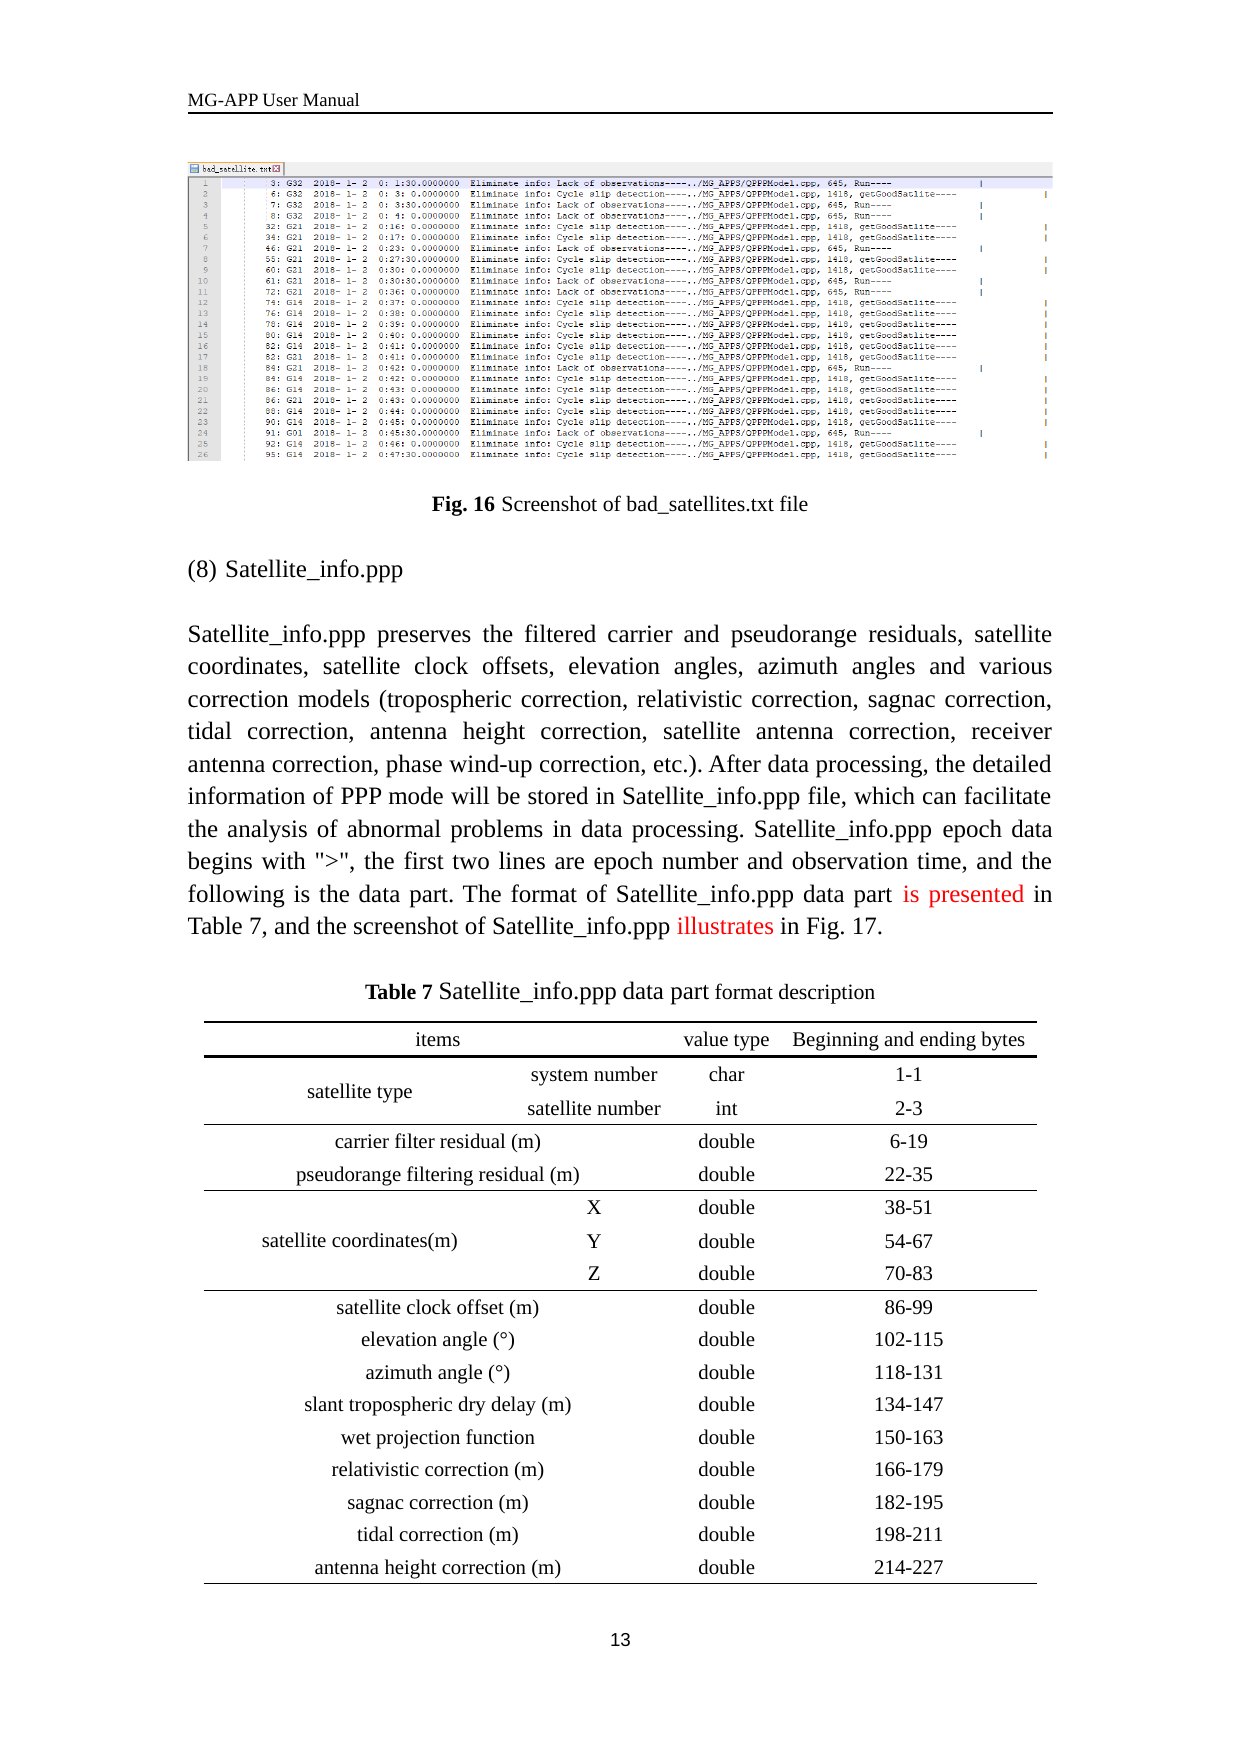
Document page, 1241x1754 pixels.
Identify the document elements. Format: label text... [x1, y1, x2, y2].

table_cell azimuth angle (°) [204, 1356, 672, 1388]
table_cell double [672, 1356, 781, 1388]
table_cell relativistic correction (m) [204, 1453, 672, 1486]
table_cell carrier filter residual (m) [204, 1125, 672, 1158]
table_cell 102-115 [781, 1323, 1037, 1356]
text Satellite_info.ppp preserves the filtered carrier and pseudorange residuals, satellite coordinates, satellite clock offsets, elevation angles, azimuth angles and various correction models (tropospheric correction, relativistic correction, sagnac correction, tidal correction, antenna height correction, satellite antenna correction, receiver antenna correction, phase wind-up correction, etc.). After data processing, the detailed information of PPP mode will be stored in Satellite_info.ppp file, which can facilitate the analysis of abnormal problems in data processing. Satellite_info.ppp epoch data begins with ">", the first two lines are epoch number and observation time, and the following is the data part. The format of Satellite_info.ppp data part is presented in Table 7, and the screenshot of Satellite_info.ppp illustrates in Fig. 17. [187, 617, 1053, 942]
table_header Beginning and ending bytes [781, 1023, 1037, 1055]
table_cell double [672, 1323, 781, 1356]
table_cell 214-227 [781, 1551, 1037, 1583]
table_cell elevation angle (°) [204, 1323, 672, 1356]
table_cell 6-19 [781, 1125, 1037, 1158]
table_cell satellite coordinates(m) [204, 1191, 516, 1290]
table_cell double [672, 1291, 781, 1323]
table_cell Z [516, 1257, 672, 1290]
table_cell double [672, 1191, 781, 1224]
table_cell double [672, 1224, 781, 1257]
table_cell wet projection function [204, 1421, 672, 1453]
table_cell double [672, 1551, 781, 1583]
table_cell 182-195 [781, 1486, 1037, 1518]
table_cell double [672, 1421, 781, 1453]
table_cell double [672, 1125, 781, 1158]
table_cell double [672, 1388, 781, 1421]
table_cell char [672, 1058, 781, 1091]
table_cell 1-1 [781, 1058, 1037, 1091]
table_cell double [672, 1158, 781, 1190]
table_header items [204, 1023, 672, 1055]
table_cell double [672, 1453, 781, 1486]
table_cell int [672, 1091, 781, 1124]
table_cell 38-51 [781, 1191, 1037, 1224]
table_cell satellite number [516, 1091, 672, 1124]
table_cell 134-147 [781, 1388, 1037, 1421]
table_cell 150-163 [781, 1421, 1037, 1453]
picture [187, 162, 1053, 461]
table_cell 166-179 [781, 1453, 1037, 1486]
table_cell 70-83 [781, 1257, 1037, 1290]
table_cell 2-3 [781, 1091, 1037, 1124]
table_cell satellite clock offset (m) [204, 1291, 672, 1323]
text Fig. 16 Screenshot of bad_satellites.txt file [187, 487, 1053, 519]
table_header value type [672, 1023, 781, 1055]
table_cell double [672, 1518, 781, 1551]
table_cell double [672, 1257, 781, 1290]
text Table 7 Satellite_info.ppp data part format description [187, 974, 1053, 1007]
table_cell sagnac correction (m) [204, 1486, 672, 1518]
table_cell 198-211 [781, 1518, 1037, 1551]
table_cell pseudorange filtering residual (m) [204, 1158, 672, 1190]
table_cell satellite type [204, 1058, 516, 1124]
table_cell double [672, 1486, 781, 1518]
table_cell system number [516, 1058, 672, 1091]
list Satellite_info.ppp [187, 552, 1053, 584]
table_cell tidal correction (m) [204, 1518, 672, 1551]
table_cell 22-35 [781, 1158, 1037, 1190]
table_cell 86-99 [781, 1291, 1037, 1323]
table_cell 118-131 [781, 1356, 1037, 1388]
table_cell X [516, 1191, 672, 1224]
table_cell 54-67 [781, 1224, 1037, 1257]
table_cell Y [516, 1224, 672, 1257]
table_cell slant tropospheric dry delay (m) [204, 1388, 672, 1421]
table_cell antenna height correction (m) [204, 1551, 672, 1583]
